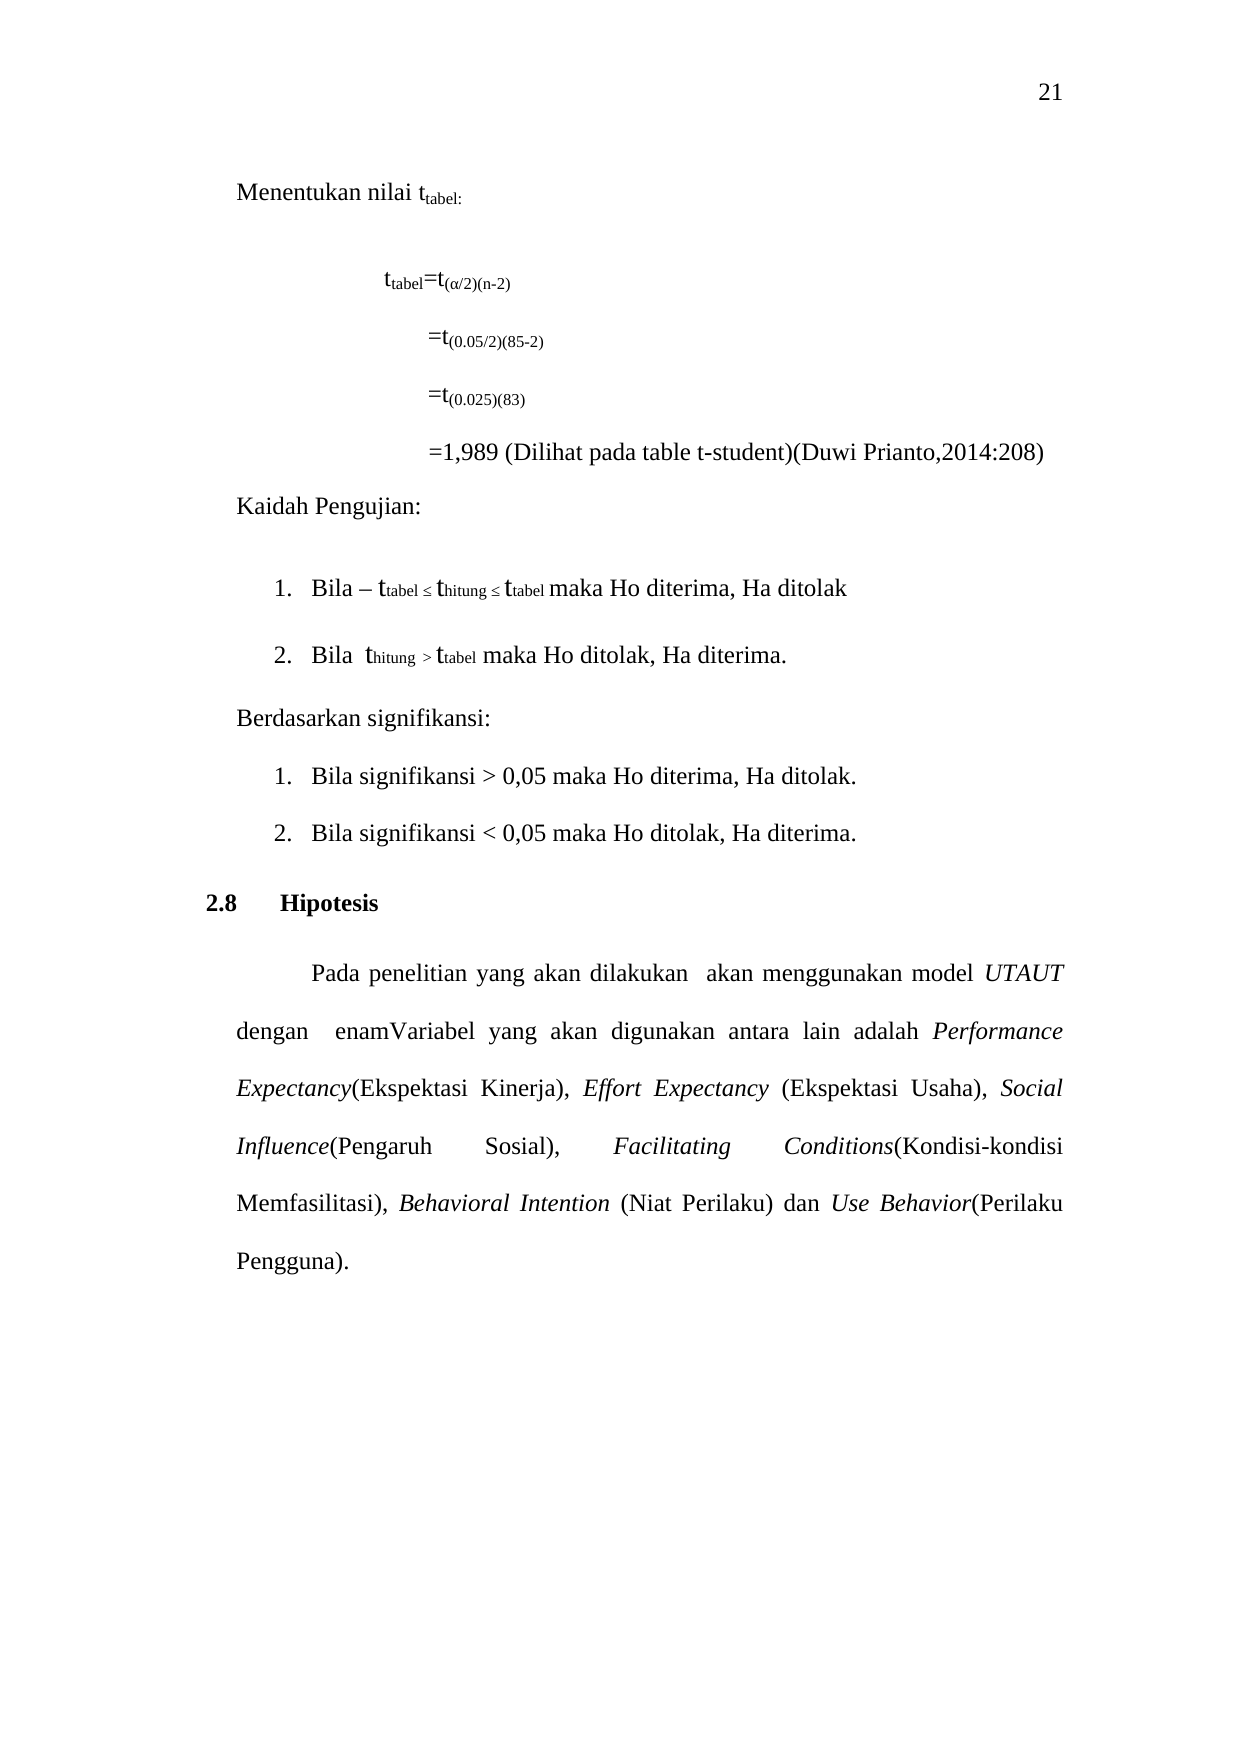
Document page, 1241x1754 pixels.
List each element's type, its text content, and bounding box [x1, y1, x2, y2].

text =1,989 (Dilihat pada table t-student)(Duwi Prianto,2014:208) [384, 437, 1063, 466]
list Bila signifikansi < 0,05 maka Ho ditolak, Ha diterima. [274, 818, 1063, 847]
list Bila signifikansi > 0,05 maka Ho diterima, Ha ditolak. [274, 761, 1063, 789]
text Hipotesis [206, 888, 1063, 917]
text Menentukan nilai ttabel: [236, 177, 1063, 209]
list Bila thitung > ttabel maka Ho ditolak, Ha diterima. [274, 636, 1063, 670]
list Pada penelitian yang akan dilakukan akan menggunakan model UTAUT dengan enamVariabel yang akan digunakan antara lain adalah Performance Expectancy(Ekspektasi Kinerja), Effort Expectancy (Ekspektasi Usaha), Social Influence(Pengaruh Sosial), Facilitating Conditions(Kondisi-kondisi Memfasilitasi), Behavioral Intention (Niat Perilaku) dan Use Behavior(Perilaku Pengguna). [236, 958, 1063, 1274]
text Kaidah Pengujian: [236, 491, 1063, 519]
text ttabel=t(α/2)(n-2) [384, 263, 1063, 295]
text =t(0.025)(83) [384, 379, 1063, 411]
text =t(0.05/2)(85-2) [384, 321, 1063, 353]
list Bila – ttabel ≤ thitung ≤ ttabel maka Ho diterima, Ha ditolak [274, 569, 1063, 603]
text Berdasarkan signifikansi: [236, 703, 1063, 732]
